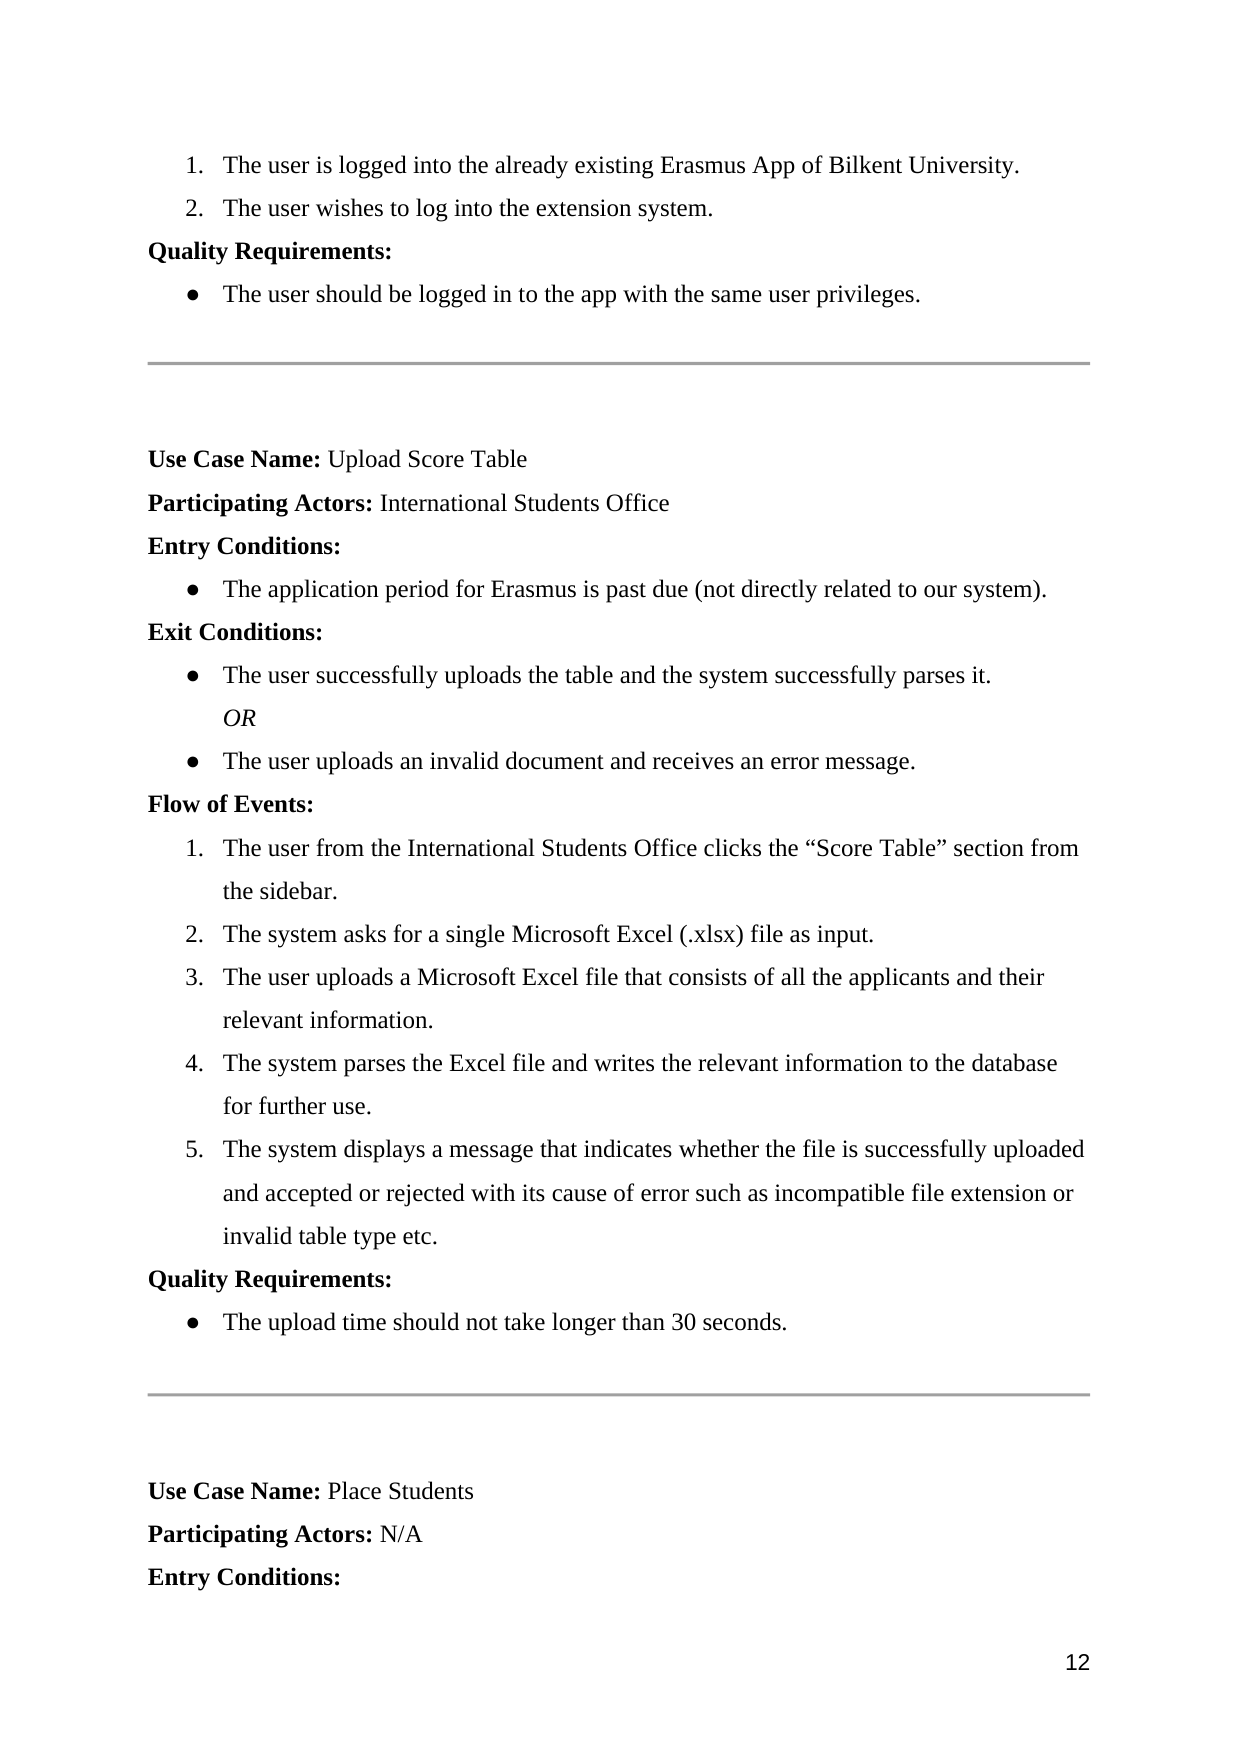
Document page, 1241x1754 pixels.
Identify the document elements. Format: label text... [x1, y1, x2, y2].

text OR [223, 703, 1090, 732]
text Participating Actors: International Students Office [148, 488, 1090, 516]
list The system asks for a single Microsoft Excel (.xlsx) file as input. [185, 919, 1090, 948]
text Use Case Name: Upload Score Table [148, 444, 1090, 473]
text Quality Requirements: [148, 236, 1090, 265]
list The application period for Erasmus is past due (not directly related to our system). [185, 574, 1090, 603]
list The user uploads an invalid document and receives an error message. [185, 746, 1090, 775]
text Use Case Name: Place Students [148, 1476, 1090, 1505]
text Participating Actors: N/A [148, 1519, 1090, 1548]
text Entry Conditions: [148, 531, 1090, 559]
text Exit Conditions: [148, 617, 1090, 646]
list The upload time should not take longer than 30 seconds. [185, 1307, 1090, 1336]
text Entry Conditions: [148, 1562, 1090, 1591]
list The system parses the Excel file and writes the relevant information to the database for further use. [185, 1048, 1090, 1120]
list The user wishes to log into the extension system. [185, 193, 1090, 222]
list The user uploads a Microsoft Excel file that consists of all the applicants and their relevant information. [185, 962, 1090, 1034]
list The system displays a message that indicates whether the file is successfully uploaded and accepted or rejected with its cause of error such as incompatible file extension or invalid table type etc. [185, 1134, 1090, 1249]
list The user from the International Students Office clicks the “Score Table” section from the sidebar. [185, 833, 1090, 904]
list The user successfully uploads the table and the system successfully parses it. [185, 660, 1090, 689]
text Quality Requirements: [148, 1264, 1090, 1293]
list The user is logged into the already existing Erasmus App of Bilkent University. [185, 150, 1090, 179]
text Flow of Events: [148, 789, 1090, 818]
list The user should be logged in to the app with the same user privileges. [185, 279, 1090, 308]
